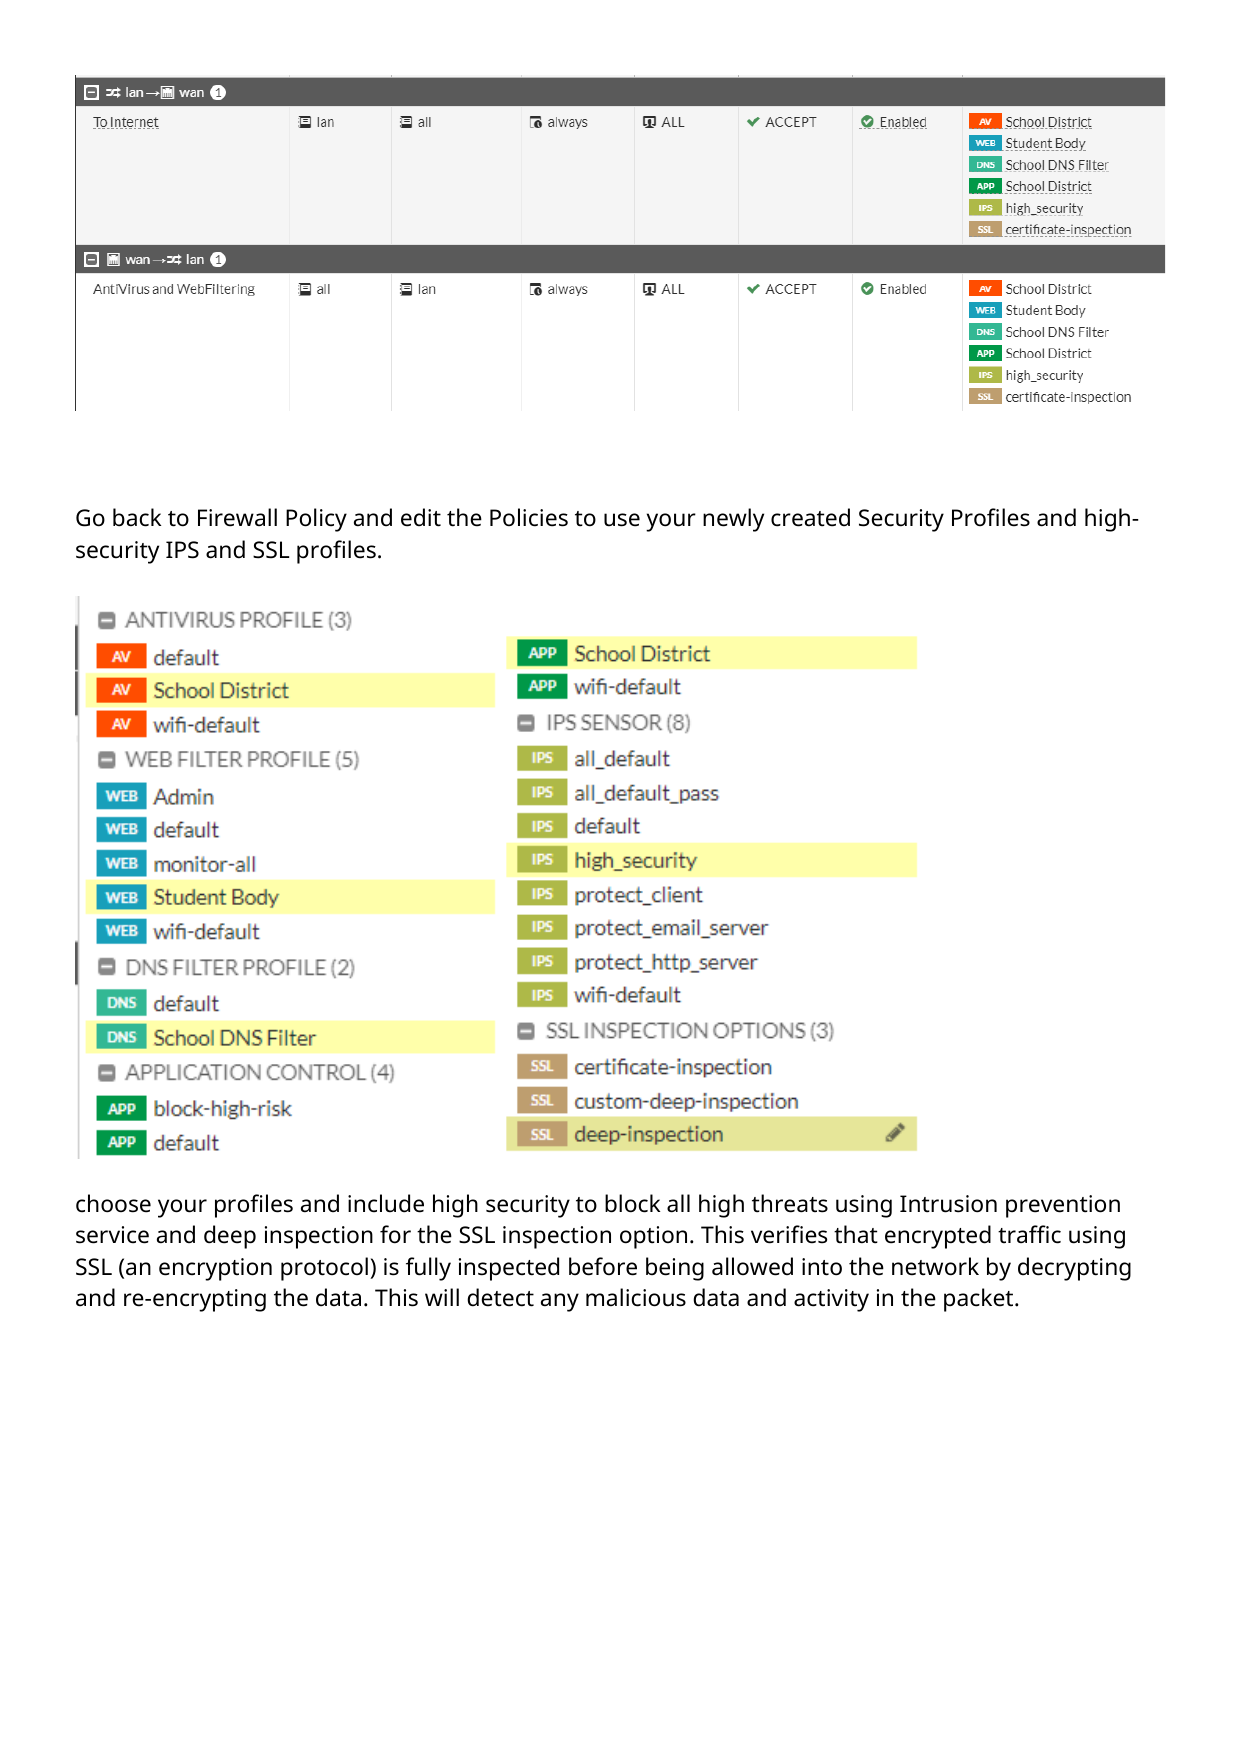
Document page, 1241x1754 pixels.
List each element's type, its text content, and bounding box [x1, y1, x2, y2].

picture [75, 596, 500, 1159]
picture [75, 75, 1166, 411]
text choose your profiles and include high security to block all high threats using Intrusion prevention service and deep inspection for the SSL inspection option. This verifies that encrypted traffic using SSL (an encryption protocol) is fully inspected before being allowed into the network by decrypting and re-encrypting the data. This will detect any malicious data and activity in the packet. [75, 1188, 1165, 1313]
picture [505, 635, 922, 1159]
text Go back to Firewall Policy and edit the Policies to use your newly created Security Profiles and high-security IPS and SSL profiles. [75, 502, 1165, 565]
